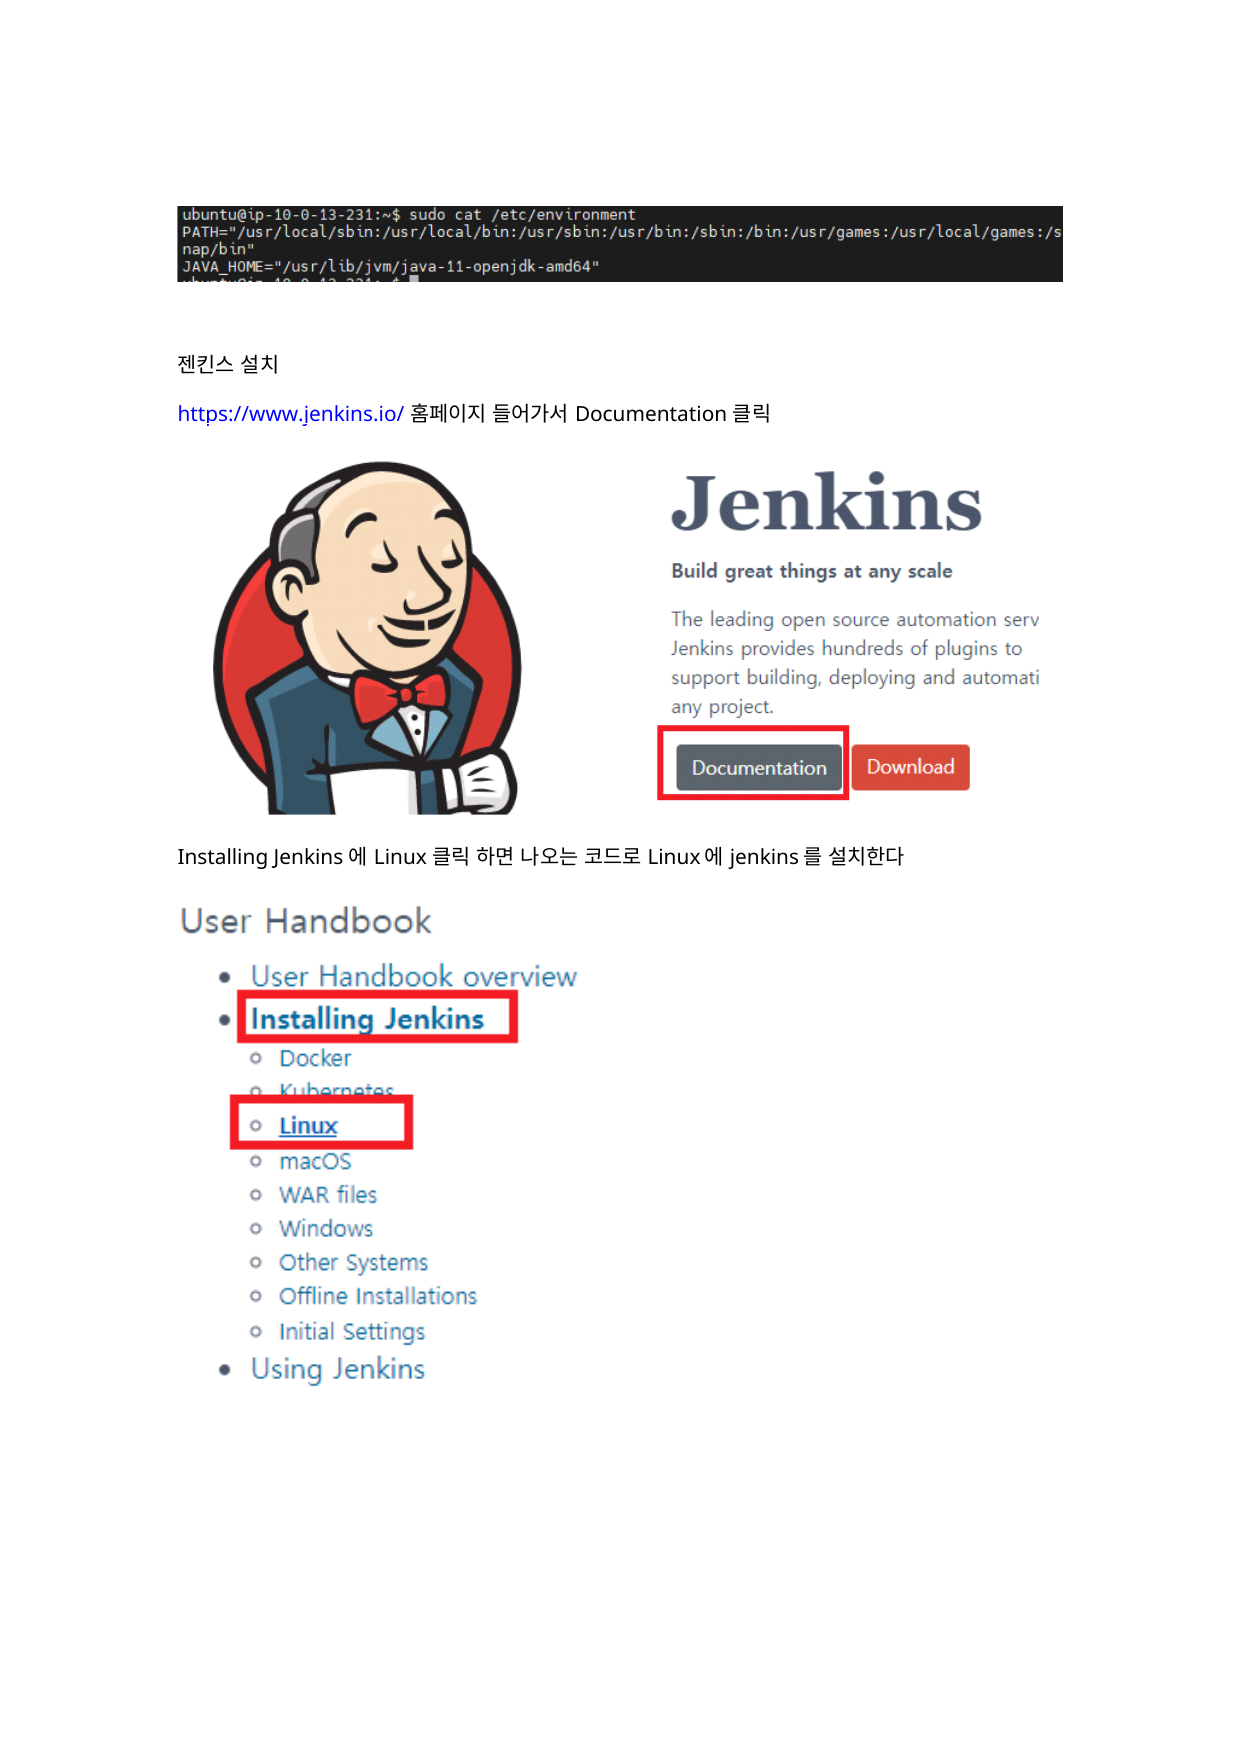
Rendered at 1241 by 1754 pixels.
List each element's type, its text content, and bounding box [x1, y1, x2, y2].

text https://www.jenkins.io/ 홈페이지 들어가서 Documentation 클릭 [177, 397, 1063, 427]
text Installing Jenkins 에 Linux 클릭 하면 나오는 코드로 Linux에 jenkins를 설치한다 [177, 840, 1063, 871]
picture [177, 206, 1063, 282]
picture [177, 446, 1040, 822]
text 젠킨스 설치 [177, 348, 1063, 378]
picture [177, 889, 585, 1395]
